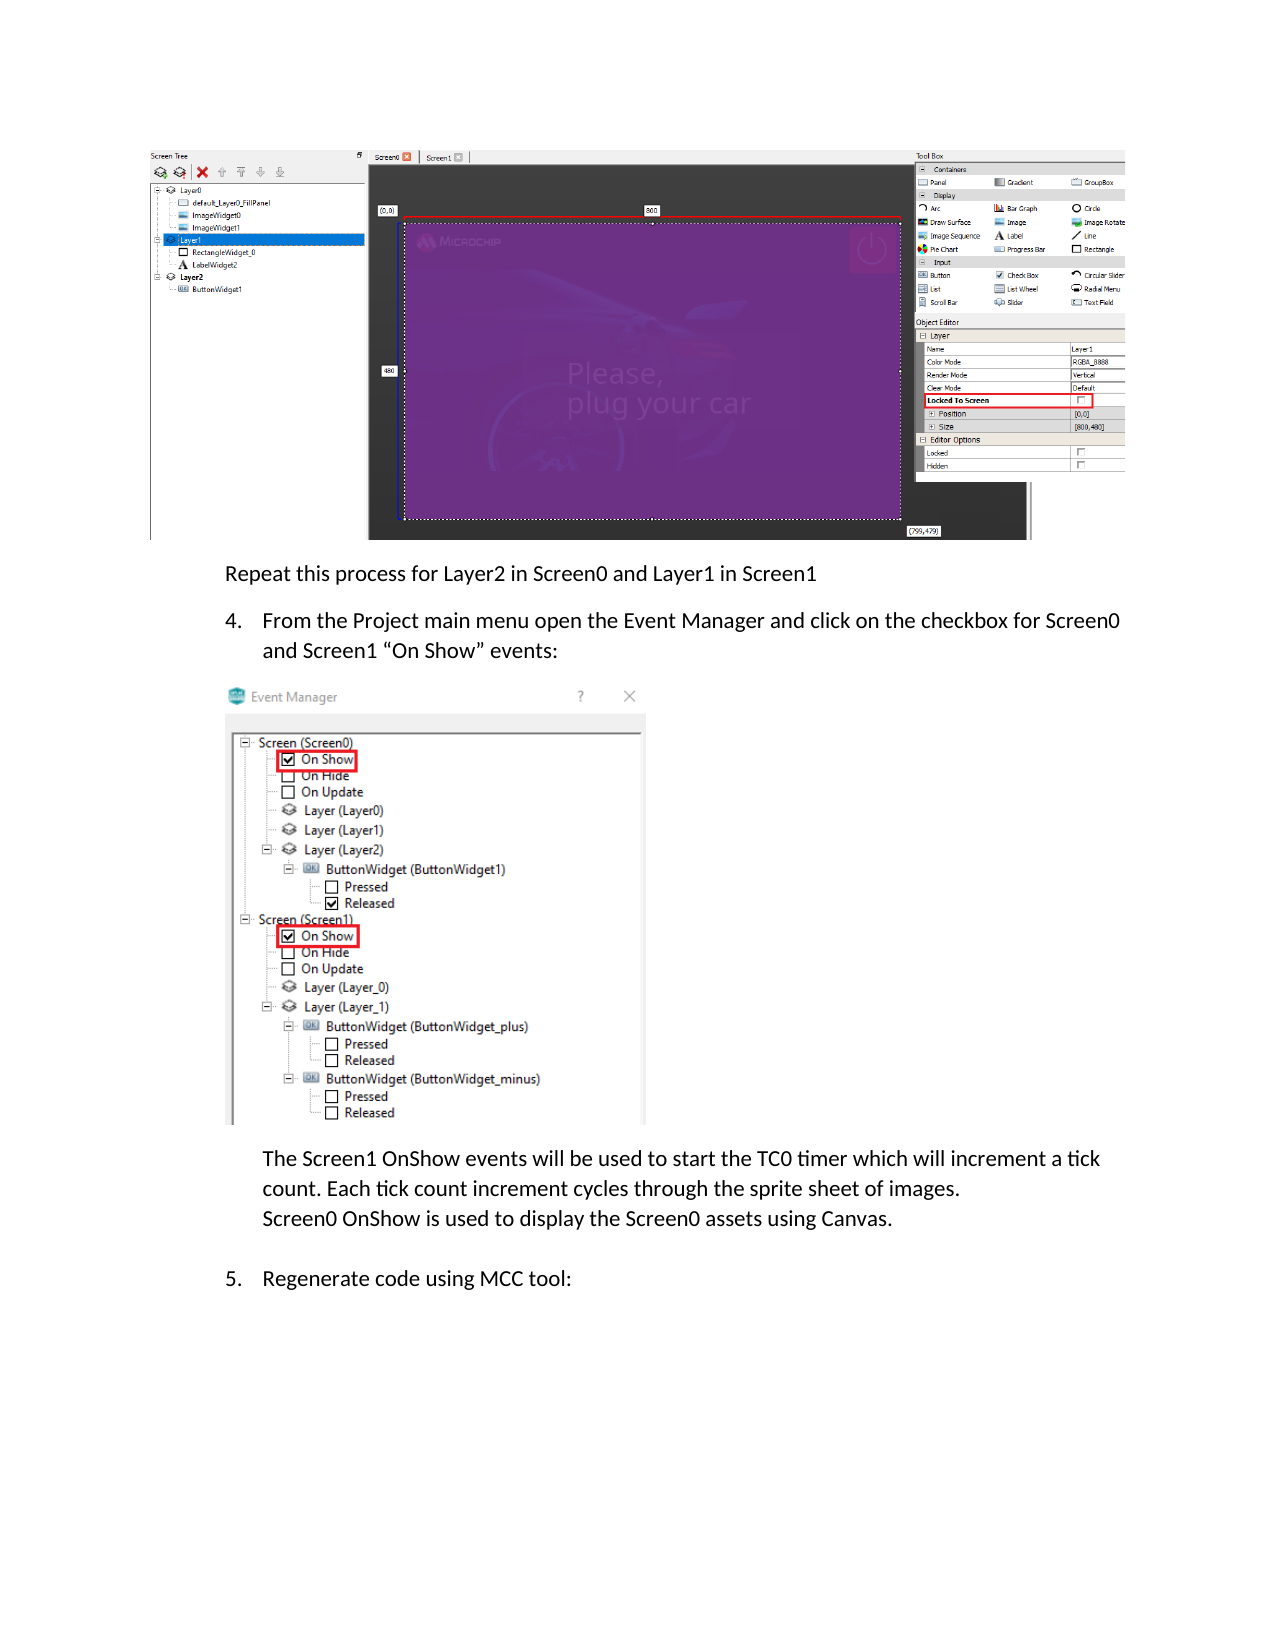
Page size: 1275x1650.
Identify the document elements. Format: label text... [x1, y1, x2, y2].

picture [150, 150, 1125, 540]
list From the Project main menu open the Event Manager and click on the checkbox for Screen0 and Screen1 “On Show” events: [225, 606, 1125, 664]
list The Screen1 OnShow events will be used to start the TC0 timer which will increment a tick count. Each tick count increment cycles through the sprite sheet of images. [262, 1144, 1125, 1202]
list Regenerate code using MCC tool: [225, 1264, 1125, 1292]
picture [225, 682, 646, 1125]
text Repeat this process for Layer2 in Screen0 and Layer1 in Screen1 [150, 559, 1125, 587]
list Screen0 OnShow is used to display the Screen0 assets using Canvas. [262, 1204, 1125, 1232]
